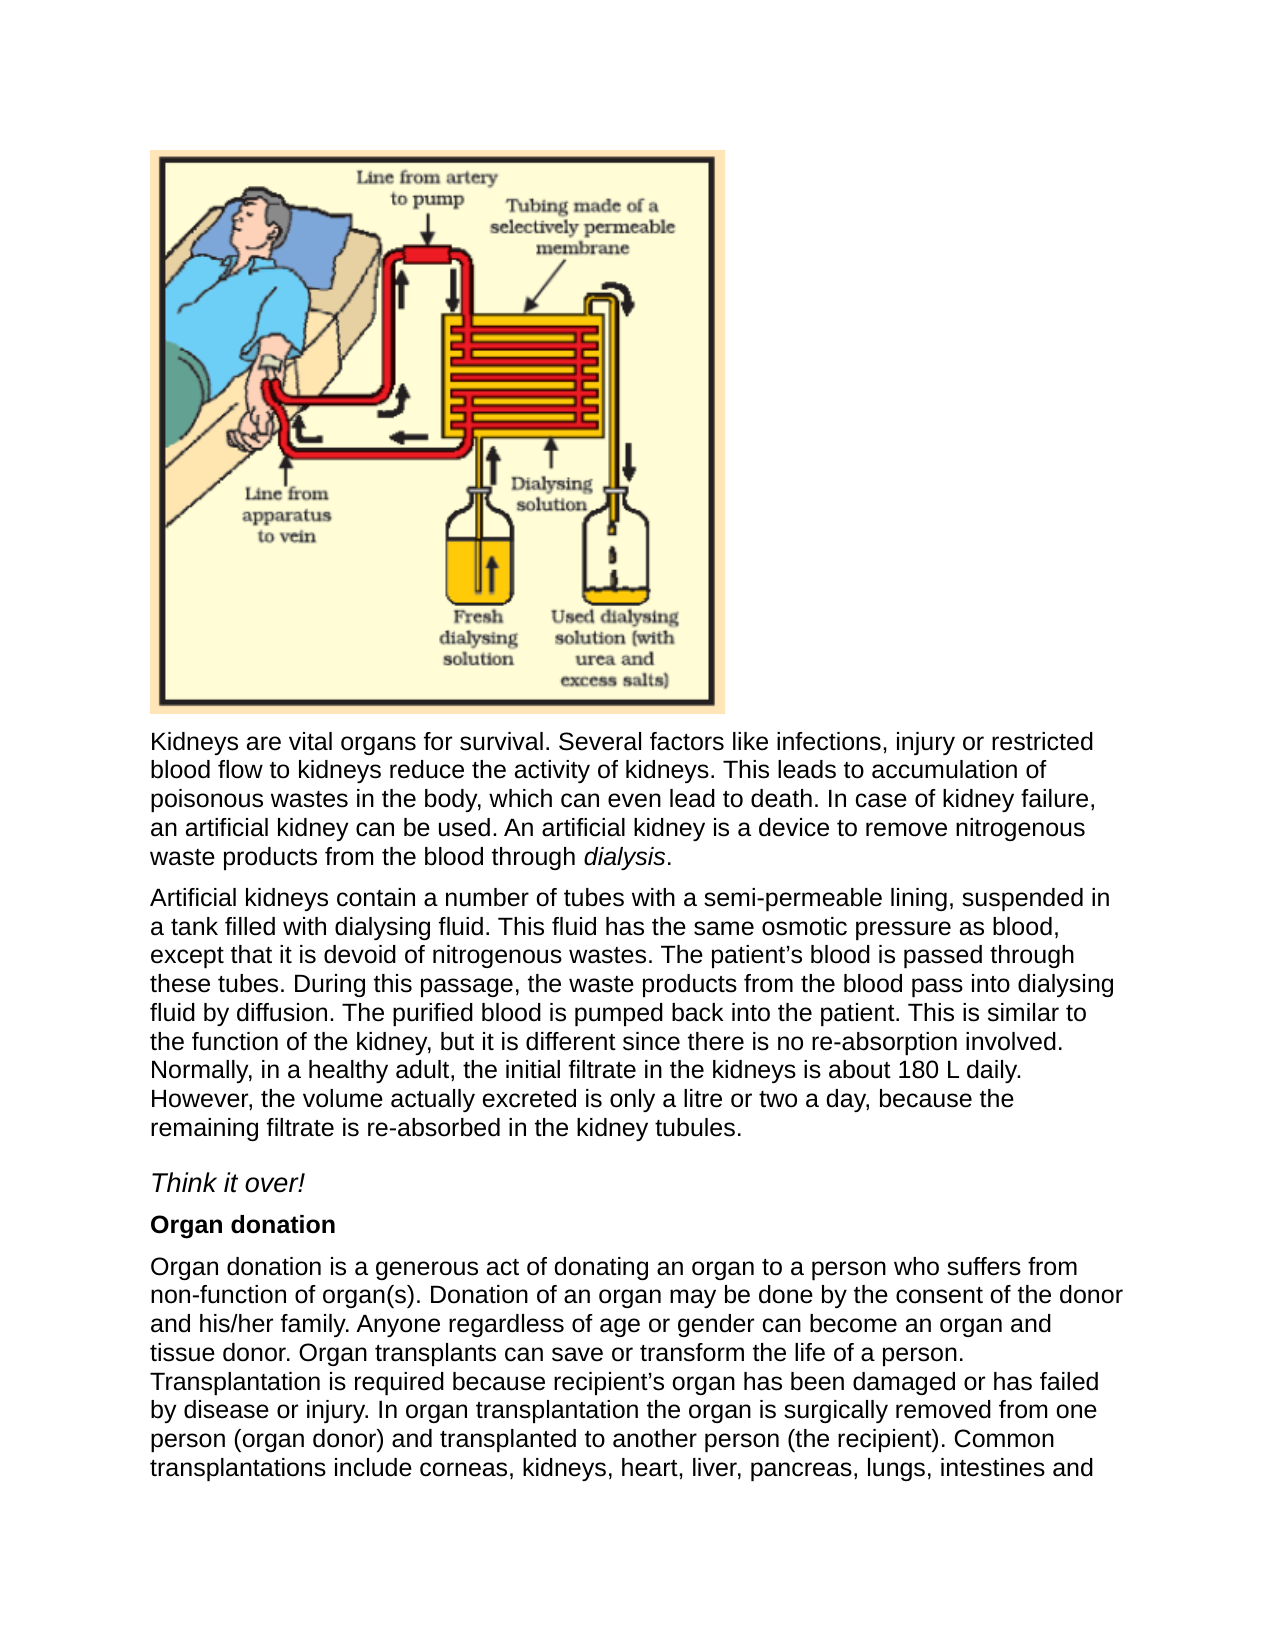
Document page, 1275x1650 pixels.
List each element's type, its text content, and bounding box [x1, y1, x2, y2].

picture [150, 150, 725, 714]
subtitle Think it over! [150, 1167, 1125, 1198]
text Kidneys are vital organs for survival. Several factors like infections, injury or restricted blood flow to kidneys reduce the activity of kidneys. This leads to accumulation of poisonous wastes in the body, which can even lead to death. In case of kidney failure, an artificial kidney can be used. An artificial kidney is a device to remove nitrogenous waste products from the blood through dialysis. [150, 727, 1125, 870]
text Organ donation [150, 1210, 1125, 1239]
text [150, 1252, 1125, 1482]
text Artificial kidneys contain a number of tubes with a semi-permeable lining, suspended in a tank filled with dialysing fluid. This fluid has the same osmotic pressure as blood, except that it is devoid of nitrogenous wastes. The patient’s blood is passed through these tubes. During this passage, the waste products from the blood pass into dialysing fluid by diffusion. The purified blood is pumped back into the patient. This is similar to the function of the kidney, but it is different since there is no re-absorption involved. Normally, in a healthy adult, the initial filtrate in the kidneys is about 180 L daily. However, the volume actually excreted is only a litre or two a day, because the remaining filtrate is re-absorbed in the kidney tubules. [150, 883, 1125, 1142]
